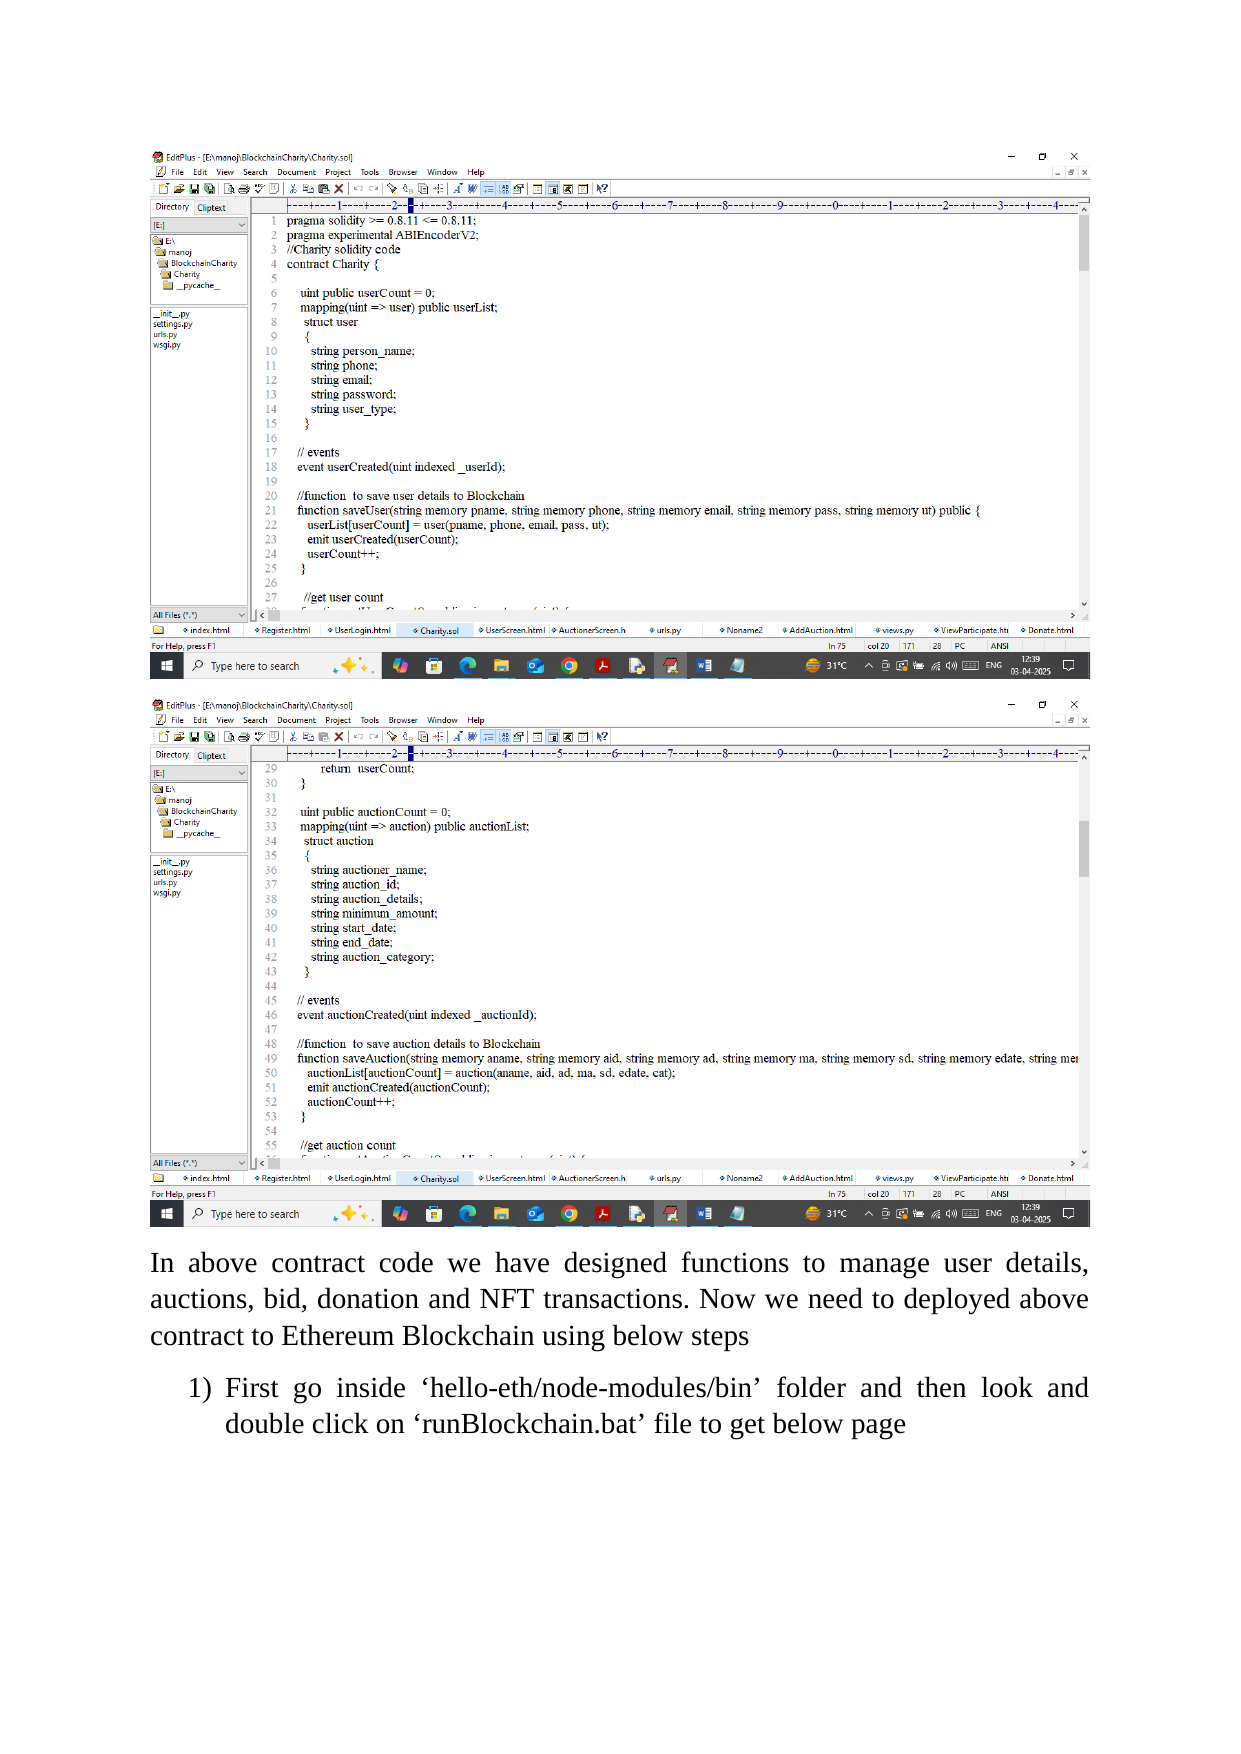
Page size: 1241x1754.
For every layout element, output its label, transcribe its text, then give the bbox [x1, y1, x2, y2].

text In above contract code we have designed functions to manage user details, auctions, bid, donation and NFT transactions. Now we need to deployed above contract to Ethereum Blockchain using below steps [150, 1245, 1090, 1351]
picture [150, 697, 1091, 1227]
list First go inside ‘hello-eth/node-modules/bin’ folder and then look and double click on ‘runBlockchain.bat’ file to get below page [187, 1371, 1090, 1440]
picture [150, 150, 1091, 679]
